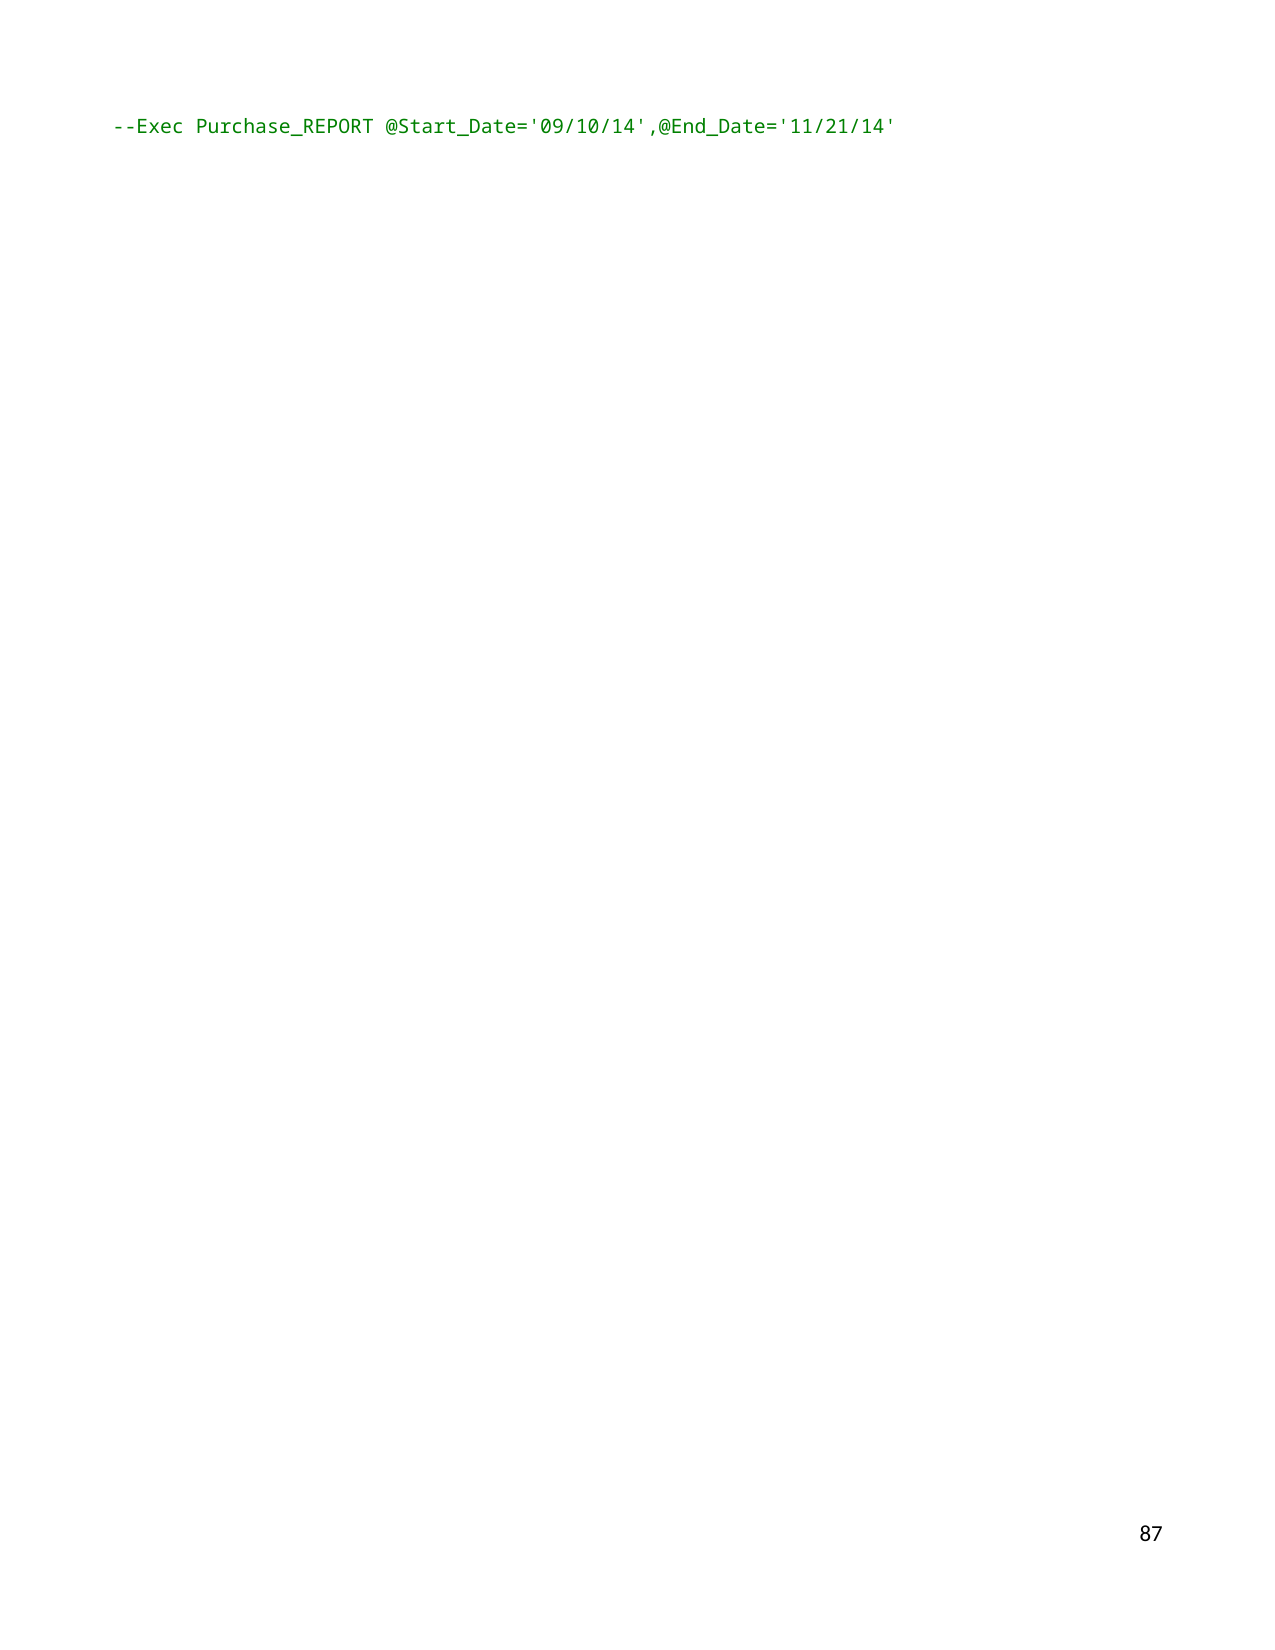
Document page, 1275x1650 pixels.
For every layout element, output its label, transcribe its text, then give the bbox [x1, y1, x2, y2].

text --Exec Purchase_REPORT @Start_Date='09/10/14',@End_Date='11/21/14' [112, 112, 1162, 139]
